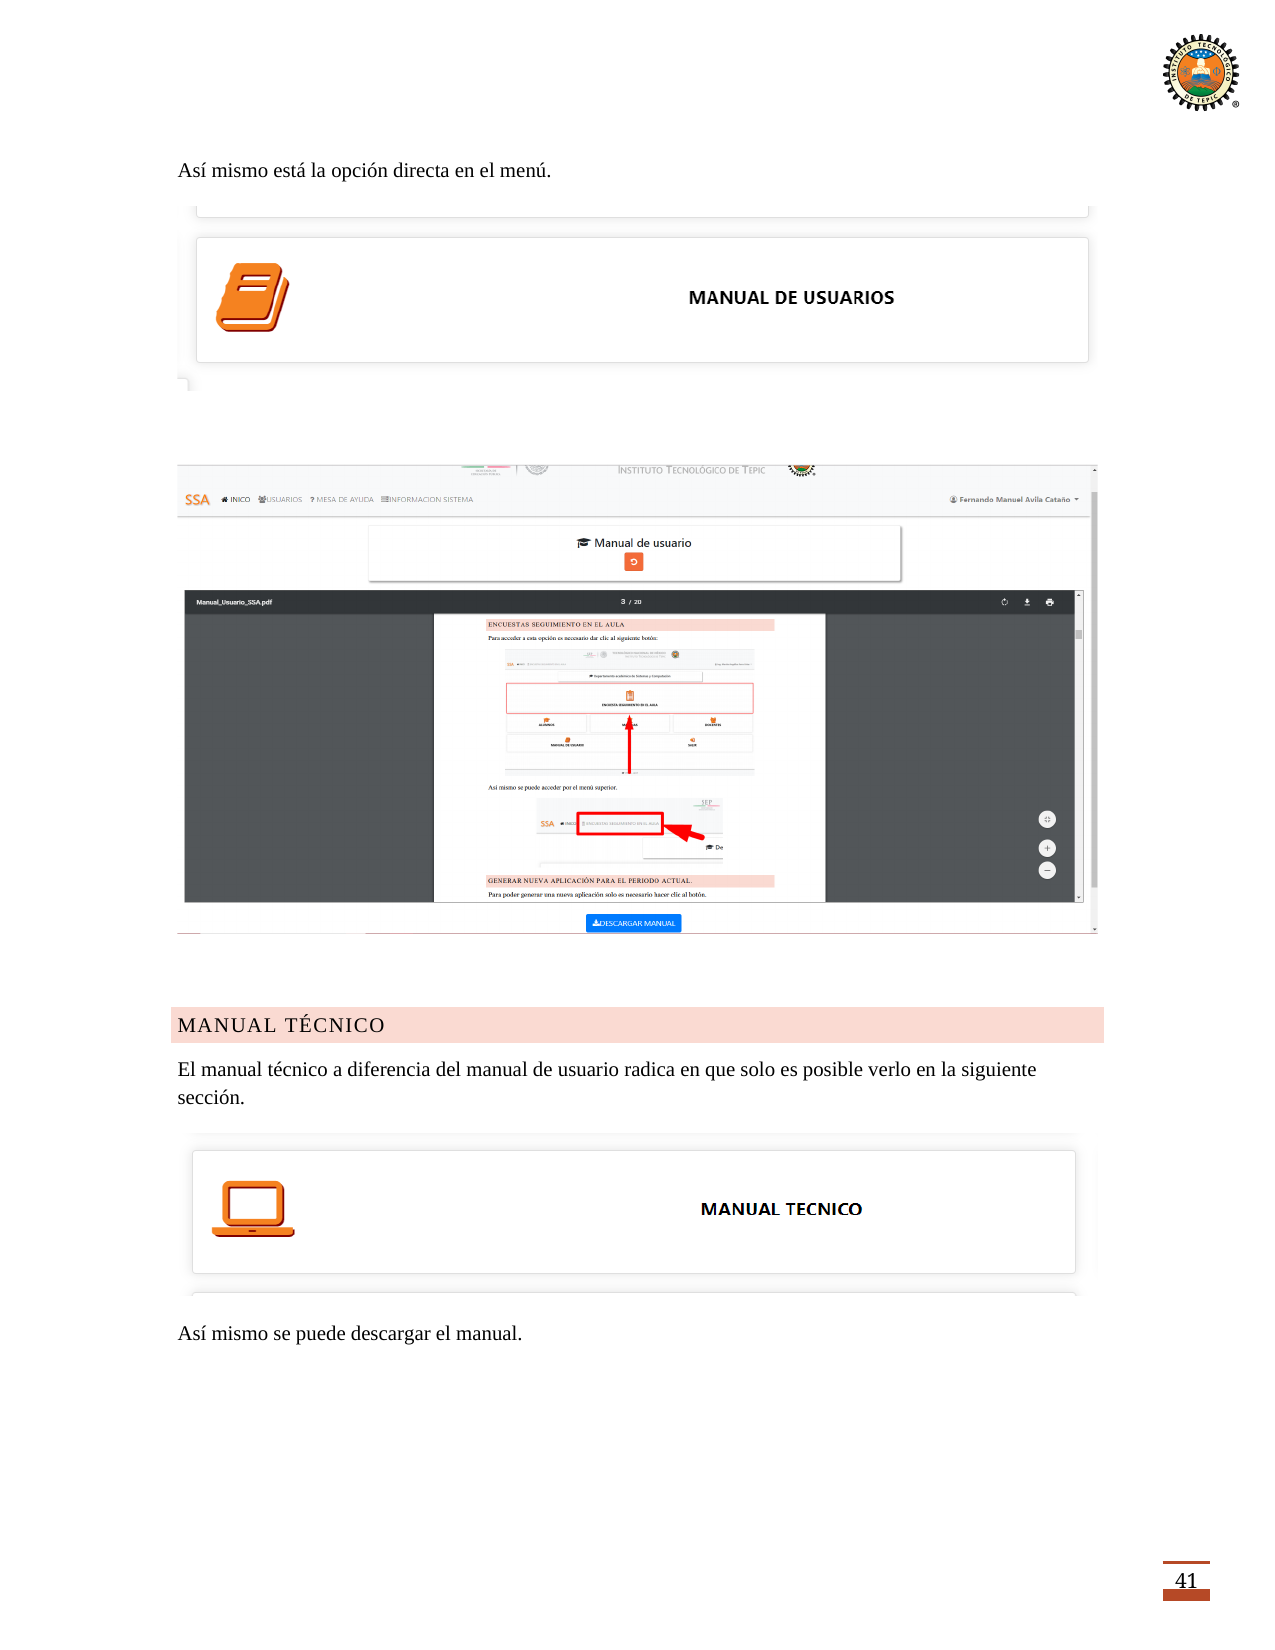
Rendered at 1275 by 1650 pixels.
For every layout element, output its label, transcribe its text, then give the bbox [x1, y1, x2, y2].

text Así mismo está la opción directa en el menú. [177, 158, 1098, 182]
picture [1161, 32, 1241, 113]
picture [177, 1133, 1098, 1296]
text El manual técnico a diferencia del manual de usuario radica en que solo es posible verlo en la siguiente sección. [177, 1057, 1098, 1109]
picture [177, 464, 1098, 934]
text Así mismo se puede descargar el manual. [177, 1321, 1098, 1345]
subtitle Manual técnico [177, 1013, 1098, 1037]
picture [177, 206, 1098, 391]
